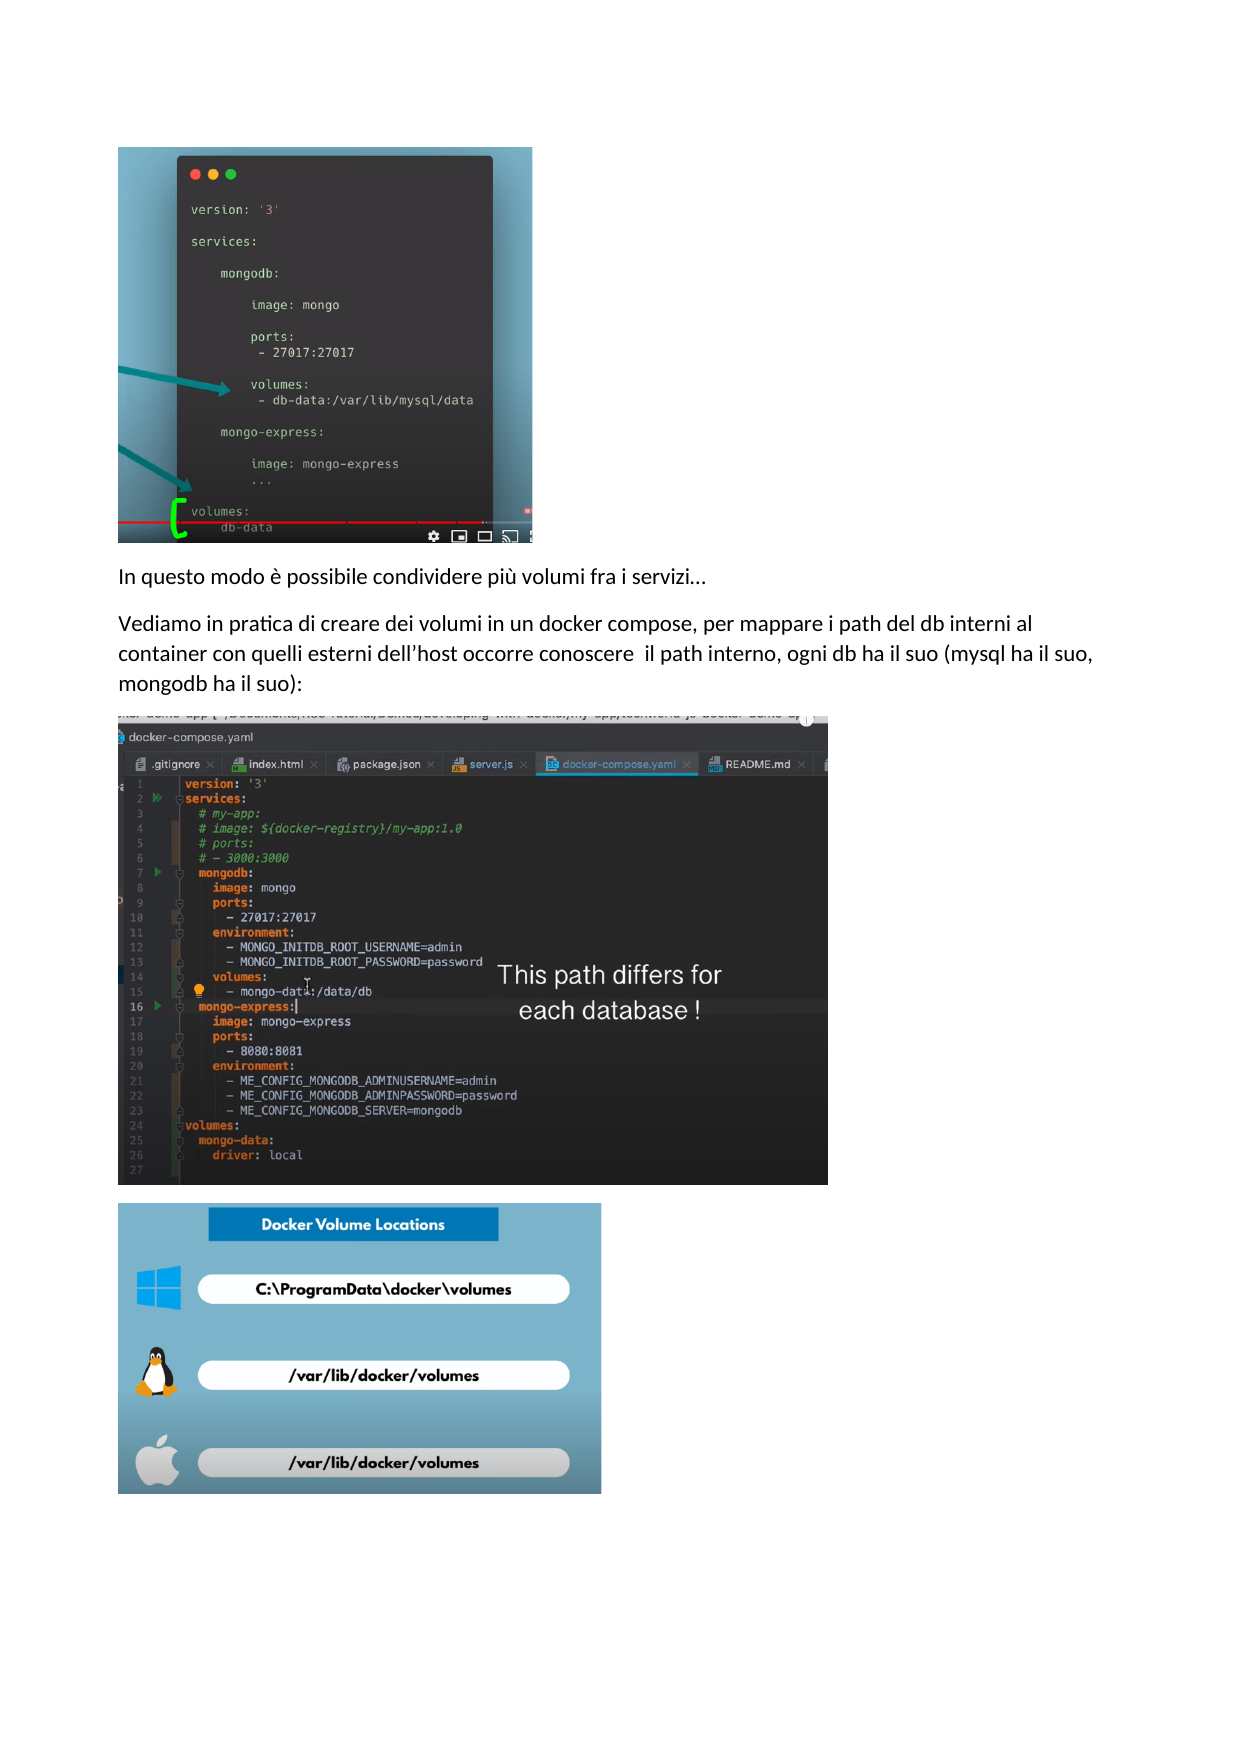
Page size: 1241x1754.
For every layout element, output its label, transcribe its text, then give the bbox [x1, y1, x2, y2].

picture [118, 147, 533, 543]
text Vediamo in pratica di creare dei volumi in un docker compose, per mappare i path del db interni al container con quelli esterni dell’host occorre conoscere il path interno, ogni db ha il suo (mysql ha il suo, mongodb ha il suo): [118, 609, 1122, 697]
picture [118, 1203, 602, 1494]
picture [118, 716, 828, 1185]
text In questo modo è possibile condividere più volumi fra i servizi… [118, 562, 1122, 590]
